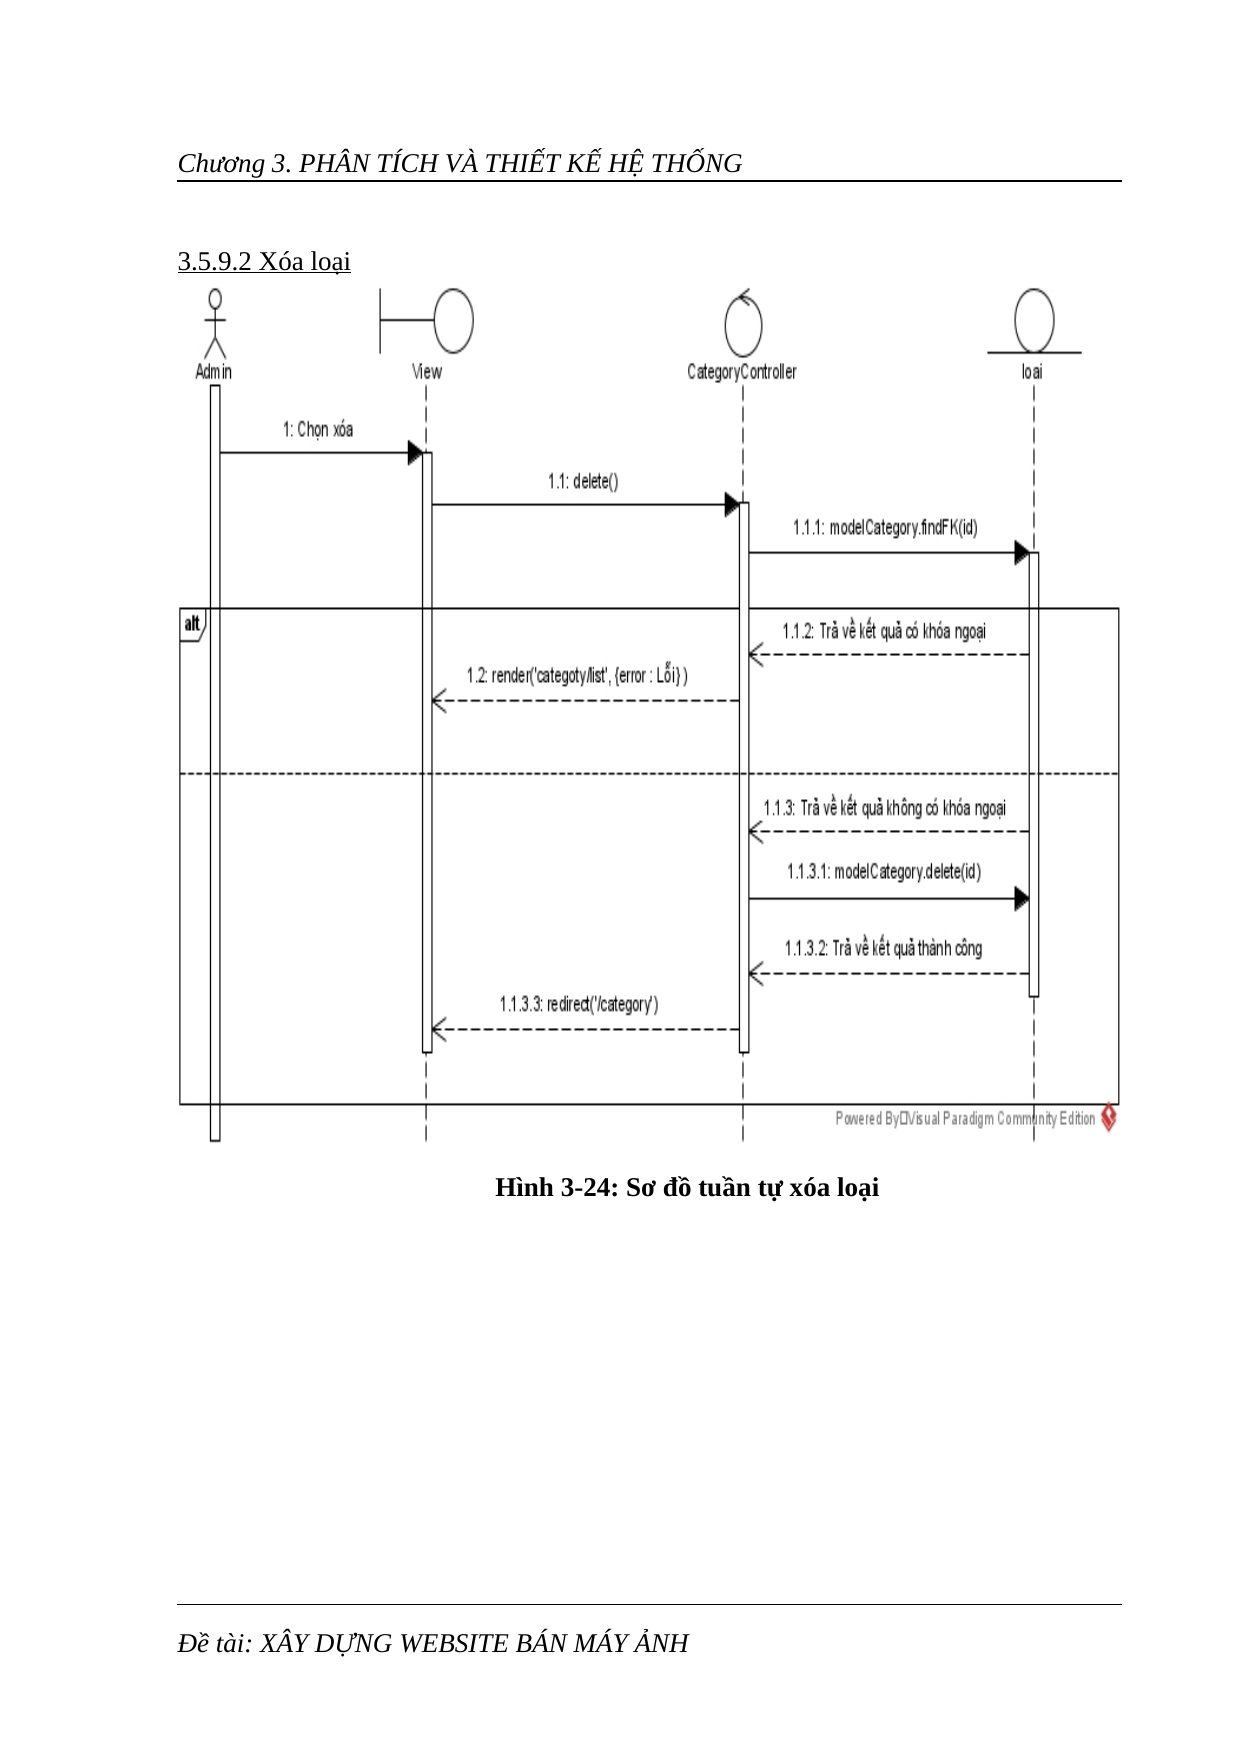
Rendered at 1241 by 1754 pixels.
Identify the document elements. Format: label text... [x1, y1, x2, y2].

subtitle 3.5.9.2 Xóa loại [177, 245, 1122, 276]
picture [177, 285, 1123, 1150]
text Hình 3-24: Sơ đồ tuần tự xóa loại [252, 1171, 1122, 1202]
